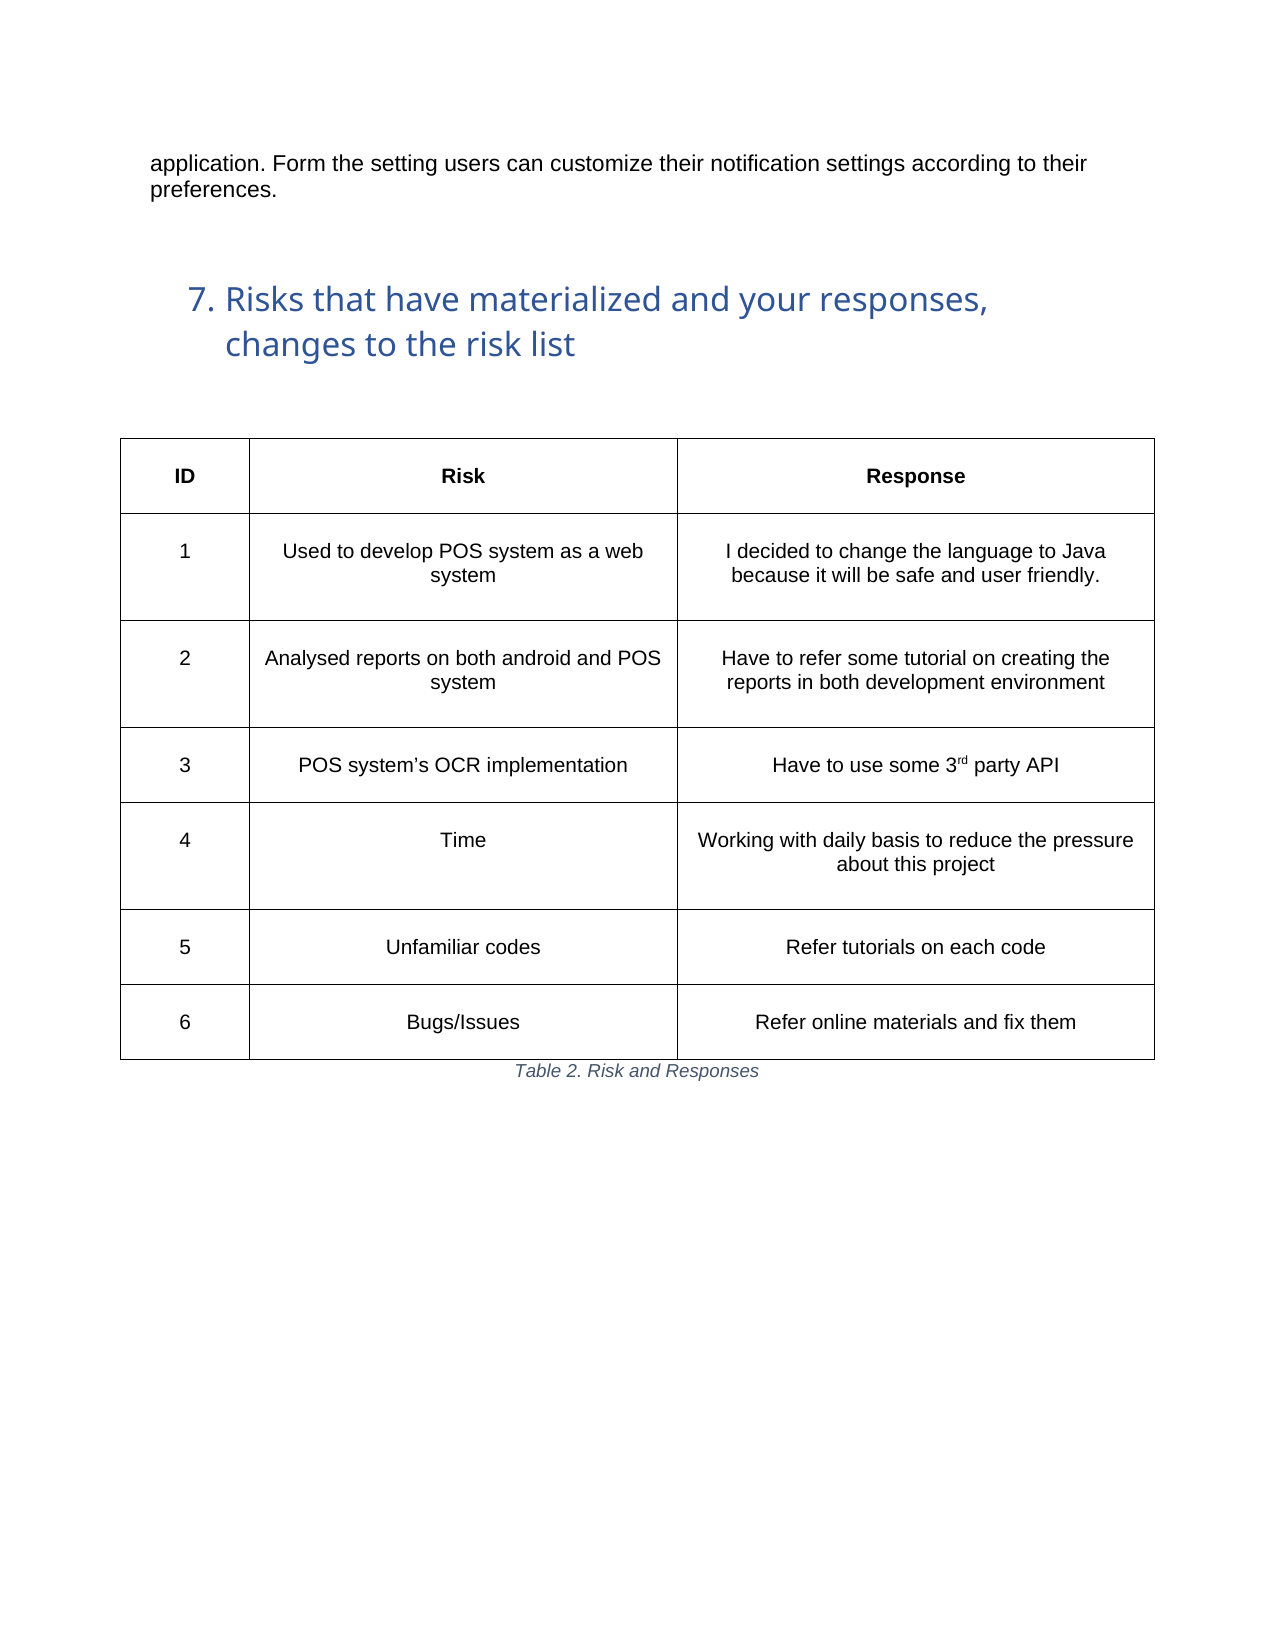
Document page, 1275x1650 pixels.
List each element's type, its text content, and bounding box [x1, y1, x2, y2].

table_cell 1 [121, 514, 249, 620]
table_header ID [121, 439, 249, 513]
table_cell Have to refer some tutorial on creating the reports in both development environment [678, 621, 1154, 727]
table_cell Used to develop POS system as a web system [250, 514, 677, 620]
table_cell I decided to change the language to Java because it will be safe and user friendly. [678, 514, 1154, 620]
table_header Risk [250, 439, 677, 513]
table_cell Unfamiliar codes [250, 910, 677, 984]
table_cell Refer online materials and fix them [678, 985, 1154, 1059]
text Table 2. Risk and Responses [150, 1060, 1125, 1082]
table_cell 6 [121, 985, 249, 1059]
table_cell 3 [121, 728, 249, 802]
table_cell 5 [121, 910, 249, 984]
table_cell 2 [121, 621, 249, 727]
table_cell Working with daily basis to reduce the pressure about this project [678, 803, 1154, 909]
table_header Response [678, 439, 1154, 513]
table_cell 4 [121, 803, 249, 909]
subtitle Risks that have materialized and your responses, changes to the risk list [187, 276, 1125, 366]
table_cell Analysed reports on both android and POS system [250, 621, 677, 727]
table_cell Time [250, 803, 677, 909]
table_cell Bugs/Issues [250, 985, 677, 1059]
table_cell Refer tutorials on each code [678, 910, 1154, 984]
table_cell Have to use some 3rd party API [678, 728, 1154, 802]
table_cell POS system’s OCR implementation [250, 728, 677, 802]
